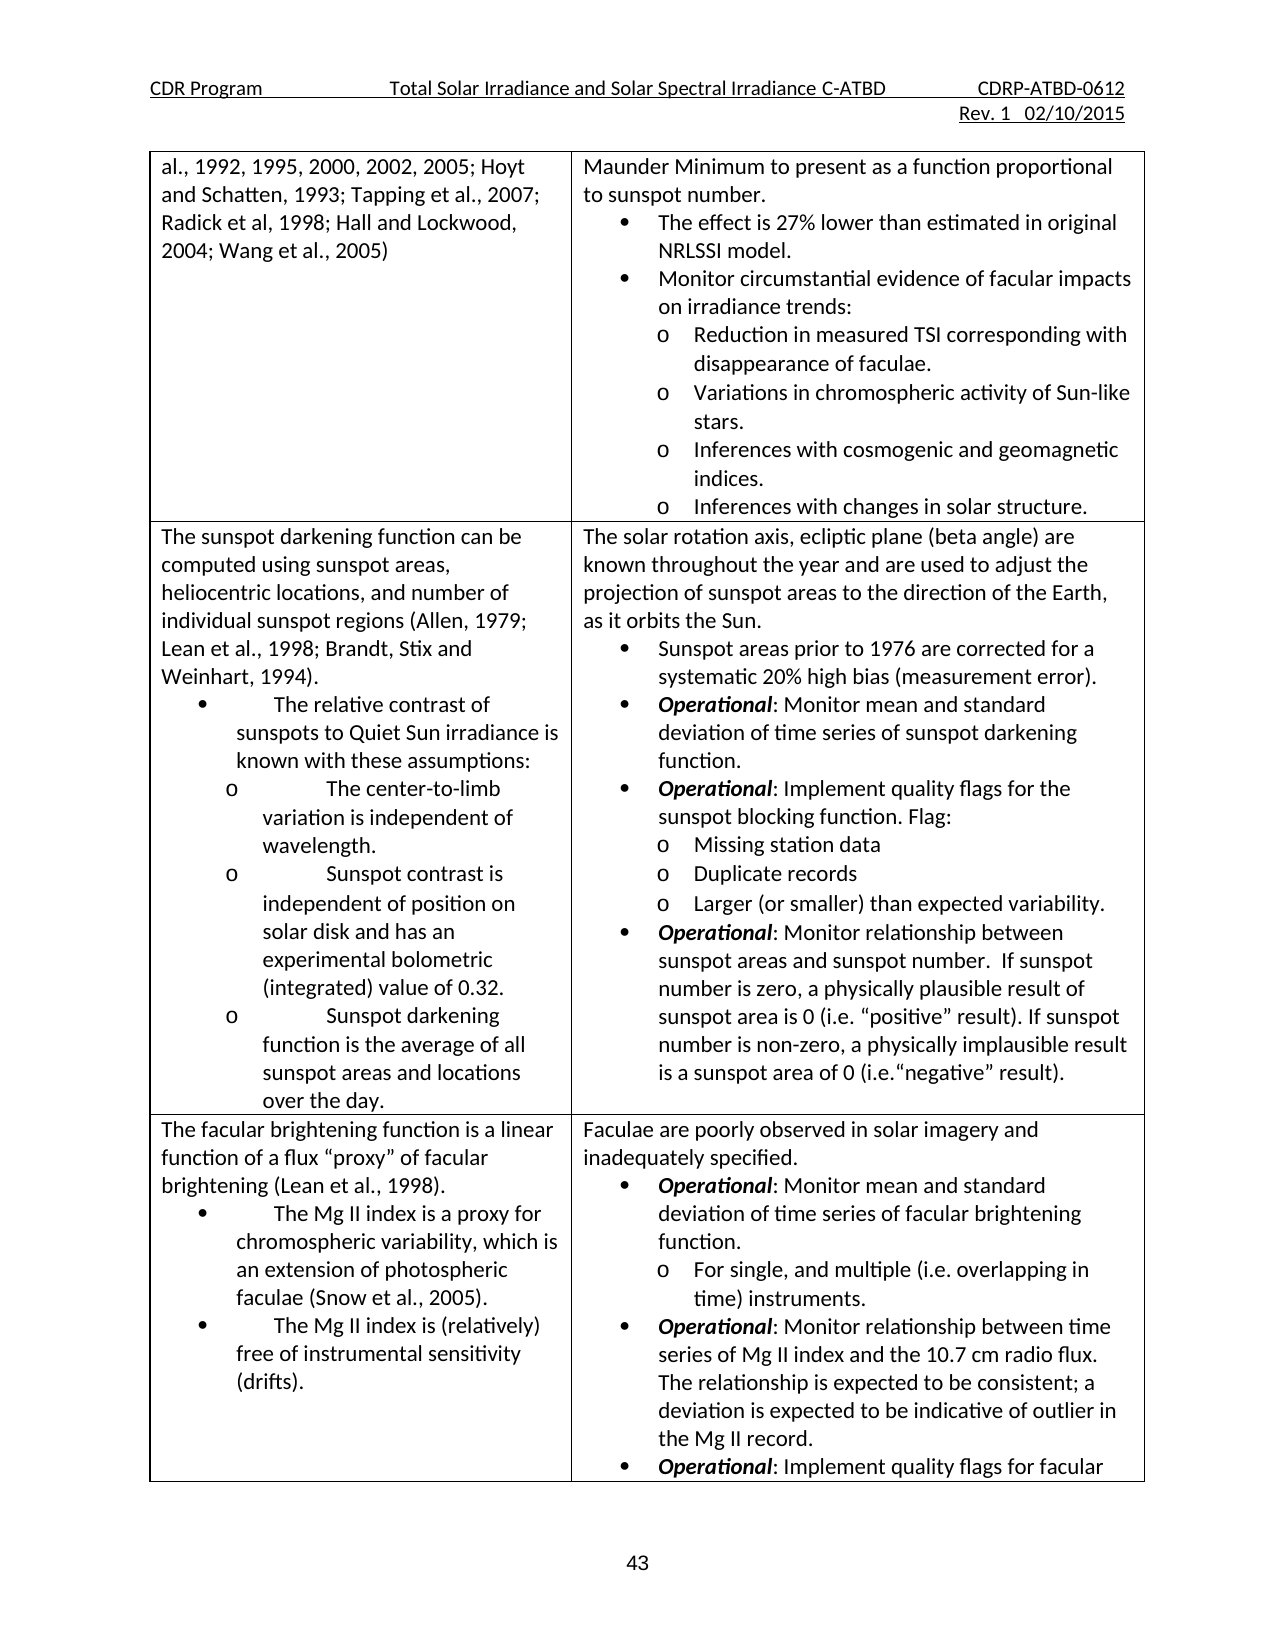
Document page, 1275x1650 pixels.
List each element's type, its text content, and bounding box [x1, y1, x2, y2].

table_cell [151, 152, 571, 521]
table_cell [572, 152, 1144, 521]
table_cell The solar rotation axis, ecliptic plane (beta angle) are known throughout the year and are used to adjust the projection of sunspot areas to the direction of the Earth, as it orbits the Sun. Sunspot areas prior to 1976 are corrected for a systematic 20% high bias (measurement error). Operational: Monitor mean and standard deviation of time series of sunspot darkening function. Operational: Implement quality flags for the sunspot blocking function. Flag: Missing station data Duplicate records Larger (or smaller) than expected variability. Operational: Monitor relationship between sunspot areas and sunspot number. If sunspot number is zero, a physically plausible result of sunspot area is 0 (i.e. “positive” result). If sunspot number is non-zero, a physically implausible result is a sunspot area of 0 (i.e.“negative” result). [572, 522, 1144, 1114]
table_cell The sunspot darkening function can be computed using sunspot areas, heliocentric locations, and number of individual sunspot regions (Allen, 1979; Lean et al., 1998; Brandt, Stix and Weinhart, 1994). The relative contrast of sunspots to Quiet Sun irradiance is known with these assumptions: The center-to-limb variation is independent of wavelength. Sunspot contrast is independent of position on solar disk and has an experimental bolometric (integrated) value of 0.32. Sunspot darkening function is the average of all sunspot areas and locations over the day. [151, 522, 571, 1114]
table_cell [572, 1115, 1144, 1481]
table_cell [151, 1115, 571, 1481]
